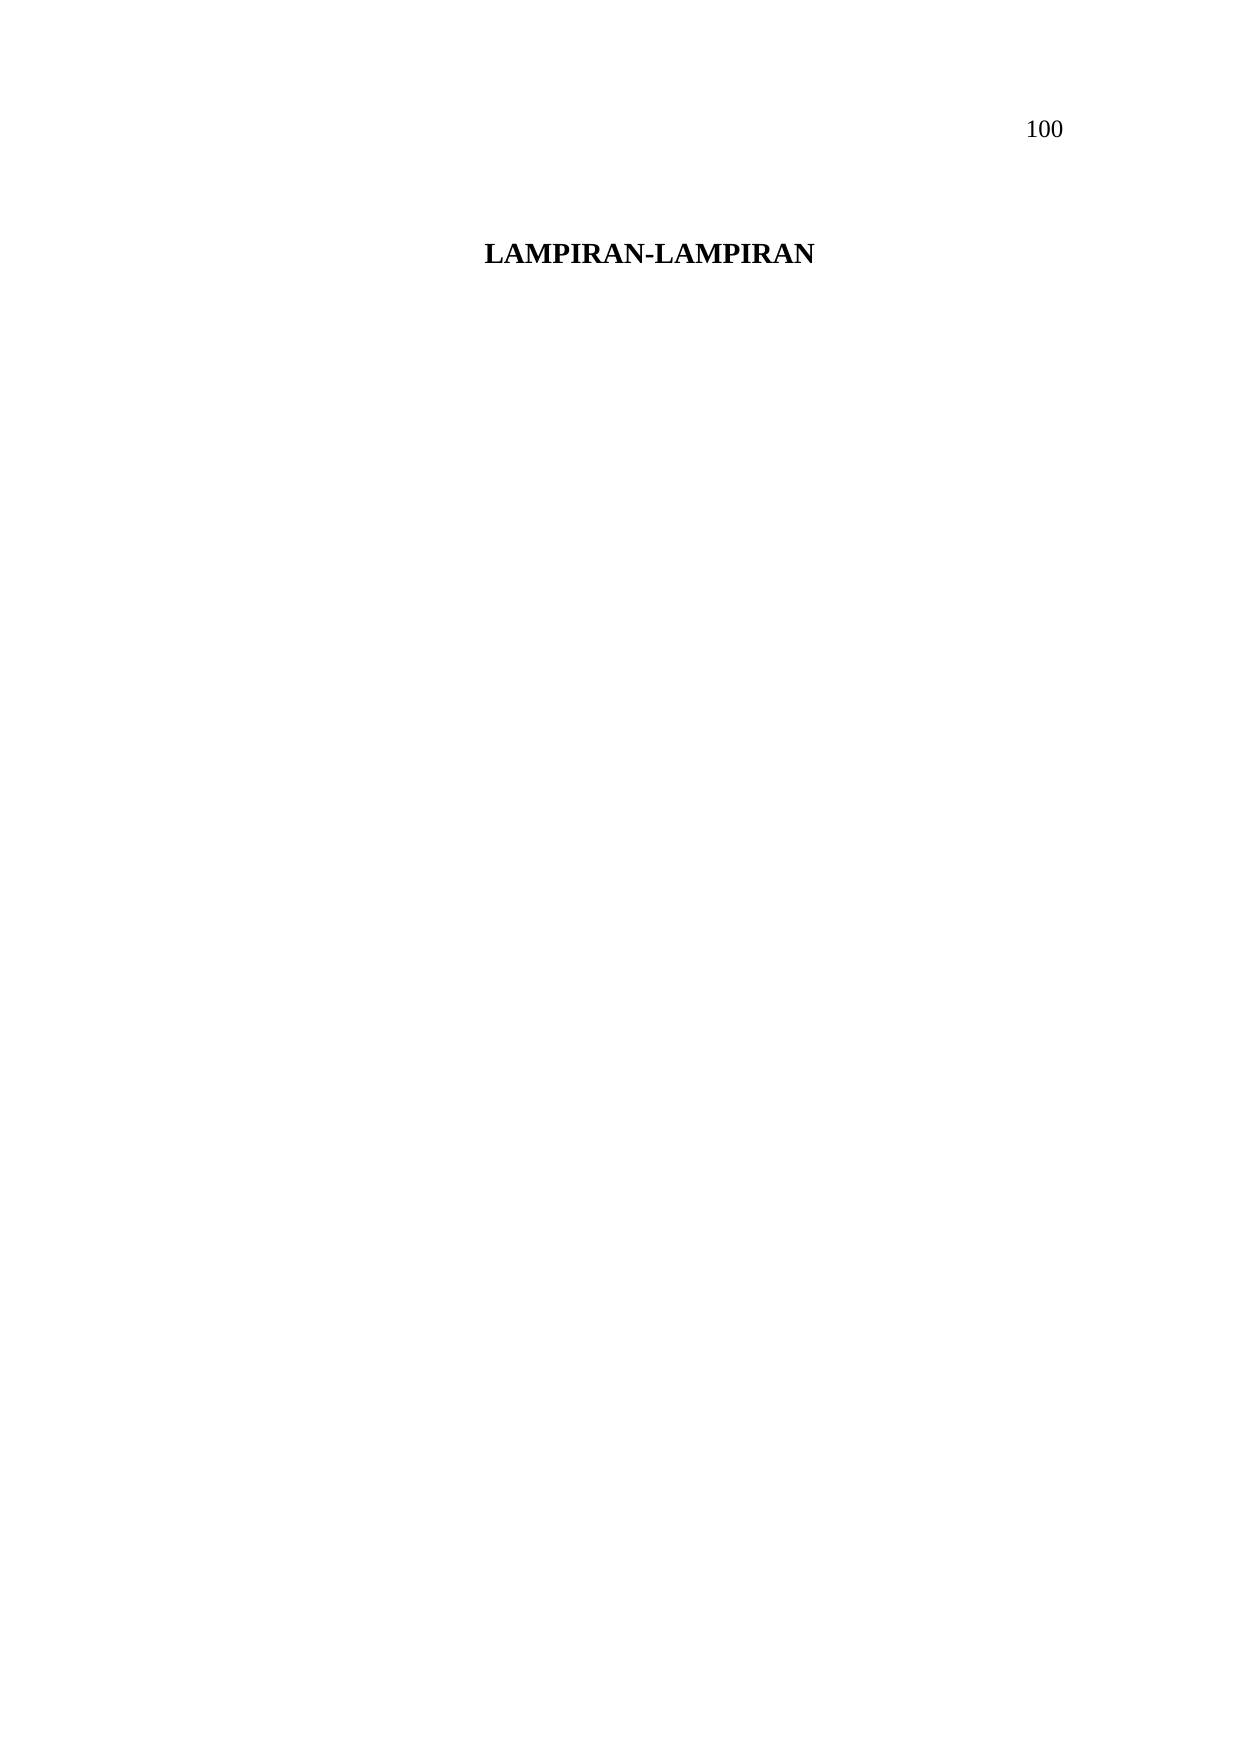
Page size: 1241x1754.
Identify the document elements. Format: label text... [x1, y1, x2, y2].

subtitle LAMPIRAN-LAMPIRAN [236, 236, 1063, 270]
